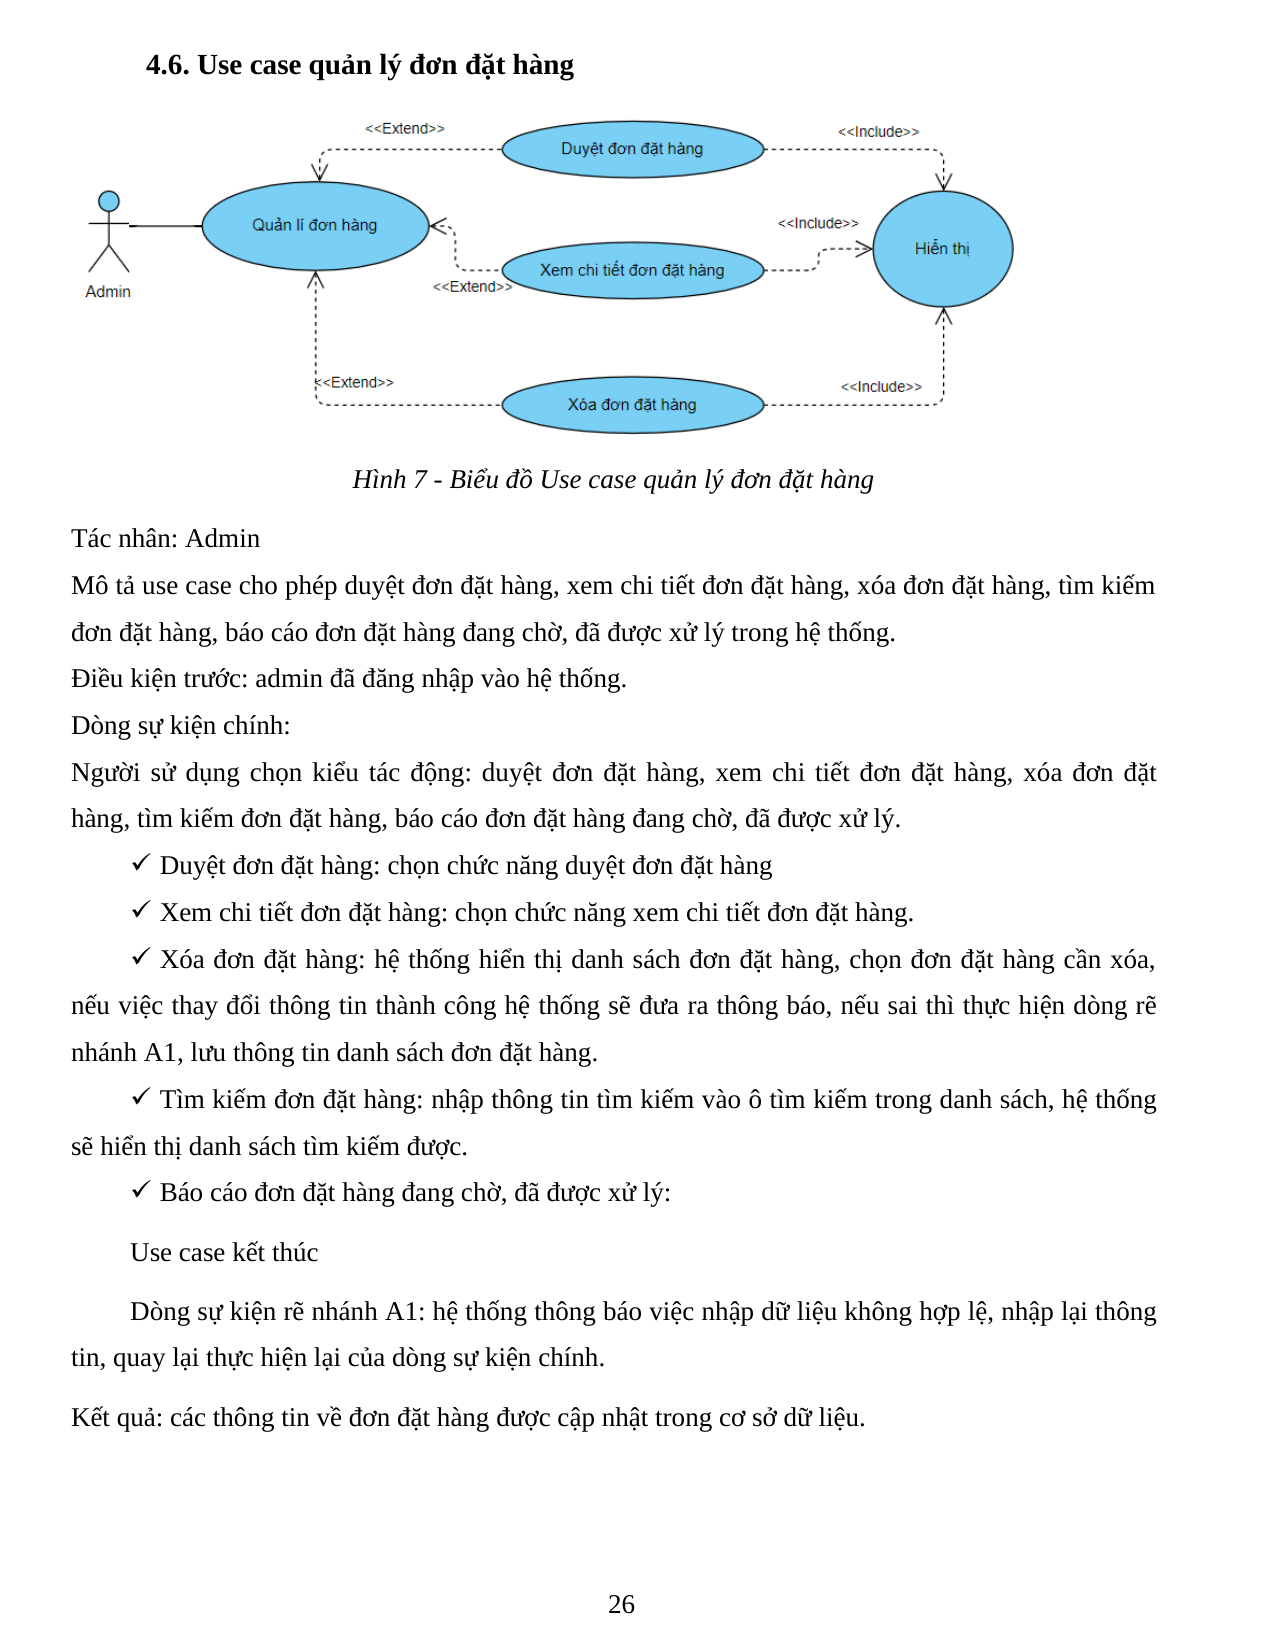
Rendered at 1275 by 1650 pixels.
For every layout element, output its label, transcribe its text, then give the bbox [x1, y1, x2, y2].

list Người sử dụng chọn kiểu tác động: duyệt đơn đặt hàng, xem chi tiết đơn đặt hàng, xóa đơn đặt hàng, tìm kiếm đơn đặt hàng, báo cáo đơn đặt hàng đang chờ, đã được xử lý. [71, 756, 1158, 833]
subtitle 4.6. Use case quản lý đơn đặt hàng [71, 47, 1158, 81]
list Báo cáo đơn đặt hàng đang chờ, đã được xử lý: [71, 1176, 1158, 1207]
list Dòng sự kiện chính: [71, 709, 1158, 740]
text Use case kết thúc [71, 1236, 1158, 1267]
list Duyệt đơn đặt hàng: chọn chức năng duyệt đơn đặt hàng [71, 849, 1158, 880]
text Hình 7 - Biểu đồ Use case quản lý đơn đặt hàng [71, 463, 1158, 494]
list Xóa đơn đặt hàng: hệ thống hiển thị danh sách đơn đặt hàng, chọn đơn đặt hàng cần xóa, nếu việc thay đổi thông tin thành công hệ thống sẽ đưa ra thông báo, nếu sai thì thực hiện dòng rẽ nhánh A1, lưu thông tin danh sách đơn đặt hàng. [71, 943, 1158, 1067]
list Tìm kiếm đơn đặt hàng: nhập thông tin tìm kiếm vào ô tìm kiếm trong danh sách, hệ thống sẽ hiển thị danh sách tìm kiếm được. [71, 1083, 1158, 1161]
text Dòng sự kiện rẽ nhánh A1: hệ thống thông báo việc nhập dữ liệu không hợp lệ, nhập lại thông tin, quay lại thực hiện lại của dòng sự kiện chính. [71, 1295, 1158, 1373]
list Mô tả use case cho phép duyệt đơn đặt hàng, xem chi tiết đơn đặt hàng, xóa đơn đặt hàng, tìm kiếm đơn đặt hàng, báo cáo đơn đặt hàng đang chờ, đã được xử lý trong hệ thống. [71, 569, 1158, 647]
list Điều kiện trước: admin đã đăng nhập vào hệ thống. [71, 662, 1158, 693]
list Tác nhân: Admin [71, 522, 1158, 553]
list Xem chi tiết đơn đặt hàng: chọn chức năng xem chi tiết đơn đặt hàng. [71, 896, 1158, 927]
list Kết quả: các thông tin về đơn đặt hàng được cập nhật trong cơ sở dữ liệu. [71, 1401, 1158, 1432]
picture [70, 110, 1045, 435]
